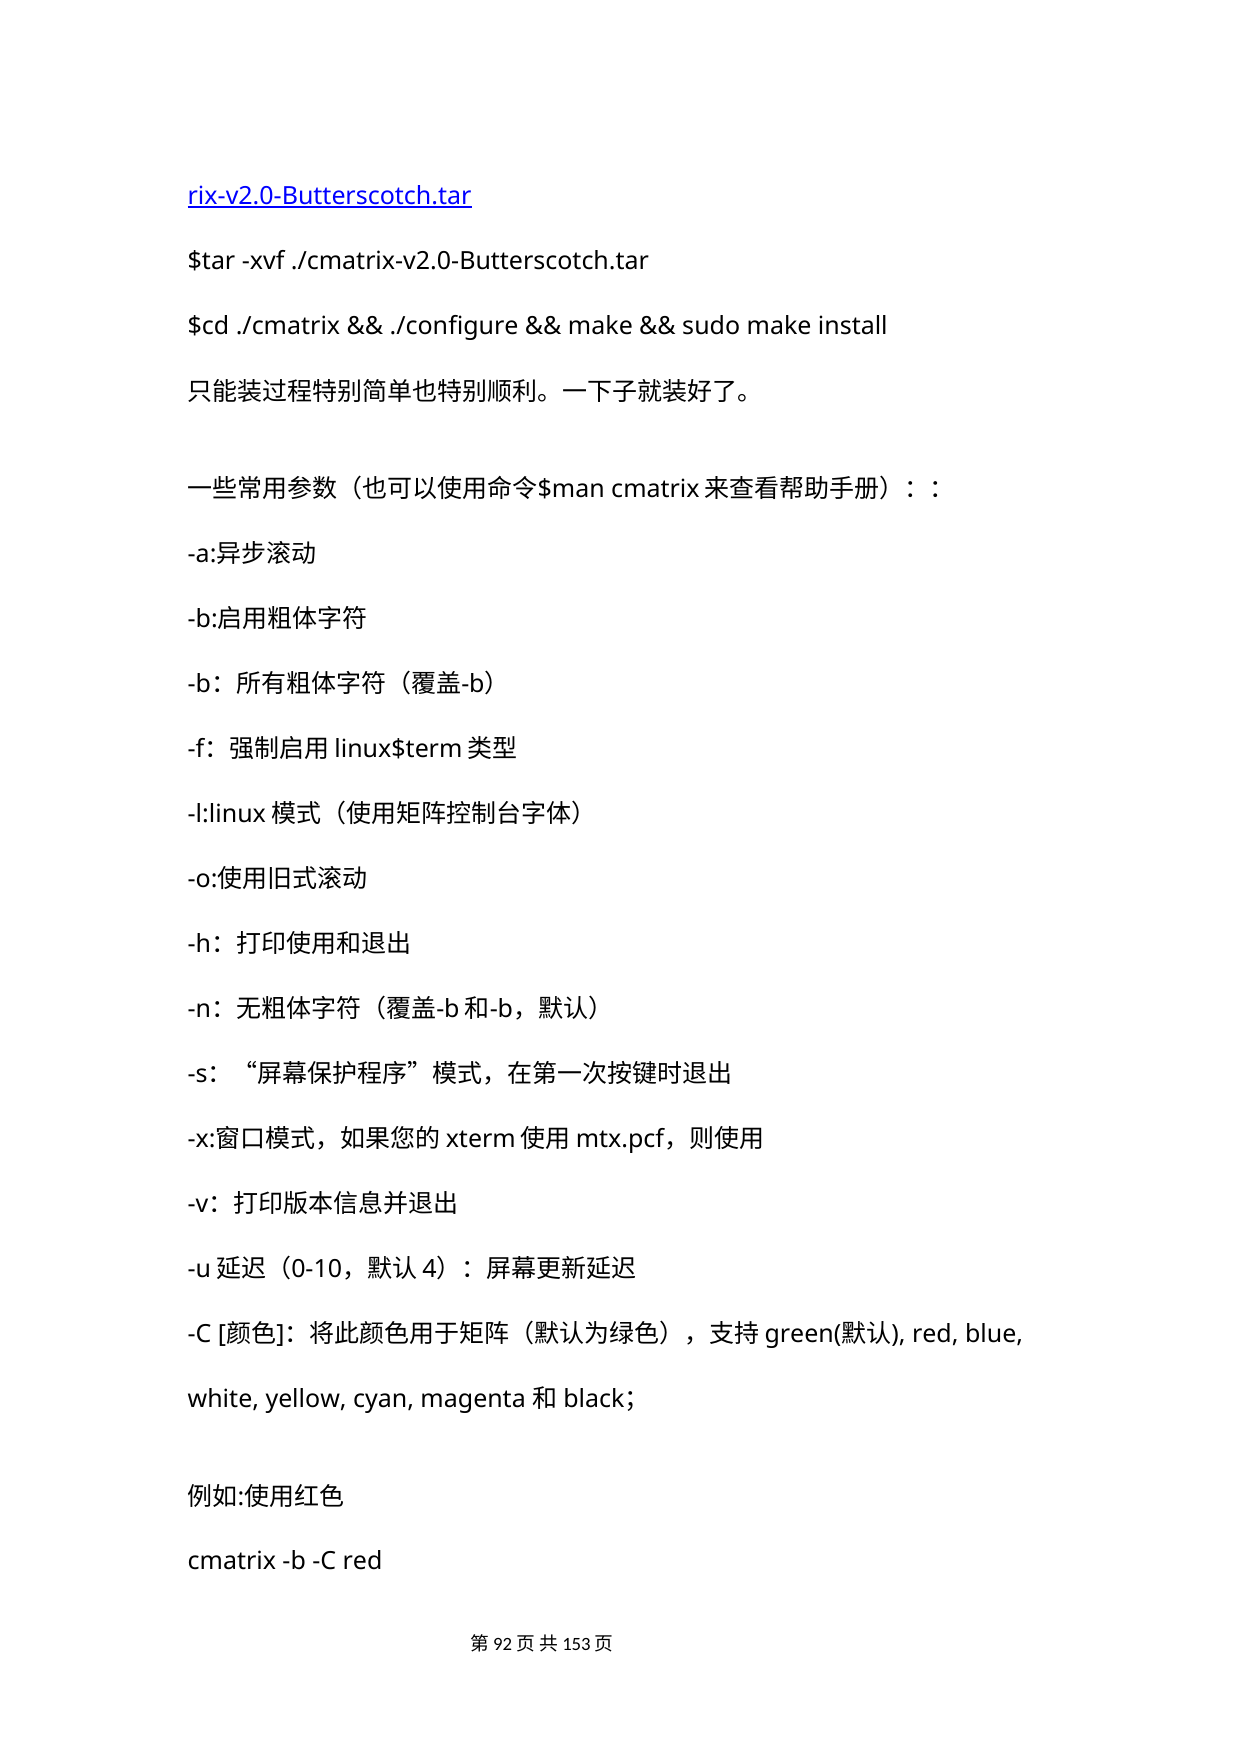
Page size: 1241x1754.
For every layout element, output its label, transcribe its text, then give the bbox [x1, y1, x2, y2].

text cmatrix -b -C red [187, 1527, 1053, 1592]
text -n：无粗体字符（覆盖-b和-b，默认） [187, 974, 1053, 1039]
text 例如:使用红色 [187, 1462, 1053, 1527]
text 一些常用参数（也可以使用命令$man cmatrix来查看帮助手册）：： [187, 454, 1053, 519]
text $tar -xvf ./cmatrix-v2.0-Butterscotch.tar [187, 227, 1053, 292]
text -b：所有粗体字符（覆盖-b） [187, 649, 1053, 714]
text -l:linux模式（使用矩阵控制台字体） [187, 779, 1053, 844]
text -s：“屏幕保护程序”模式，在第一次按键时退出 [187, 1039, 1053, 1104]
text -x:窗口模式，如果您的xterm使用mtx.pcf，则使用 [187, 1104, 1053, 1169]
text -h：打印使用和退出 [187, 909, 1053, 974]
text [187, 162, 1053, 227]
text -u延迟（0-10，默认4）：屏幕更新延迟 [187, 1234, 1053, 1299]
text -o:使用旧式滚动 [187, 844, 1053, 909]
text -v：打印版本信息并退出 [187, 1169, 1053, 1234]
text $cd ./cmatrix && ./configure && make && sudo make install [187, 292, 1053, 357]
text -C [颜色]：将此颜色用于矩阵（默认为绿色），支持green(默认), red, blue, white, yellow, cyan, magenta 和 black； [187, 1299, 1053, 1429]
text -b:启用粗体字符 [187, 584, 1053, 649]
text -a:异步滚动 [187, 519, 1053, 584]
text 只能装过程特别简单也特别顺利。一下子就装好了。 [187, 357, 1053, 422]
text -f：强制启用linux$term类型 [187, 714, 1053, 779]
